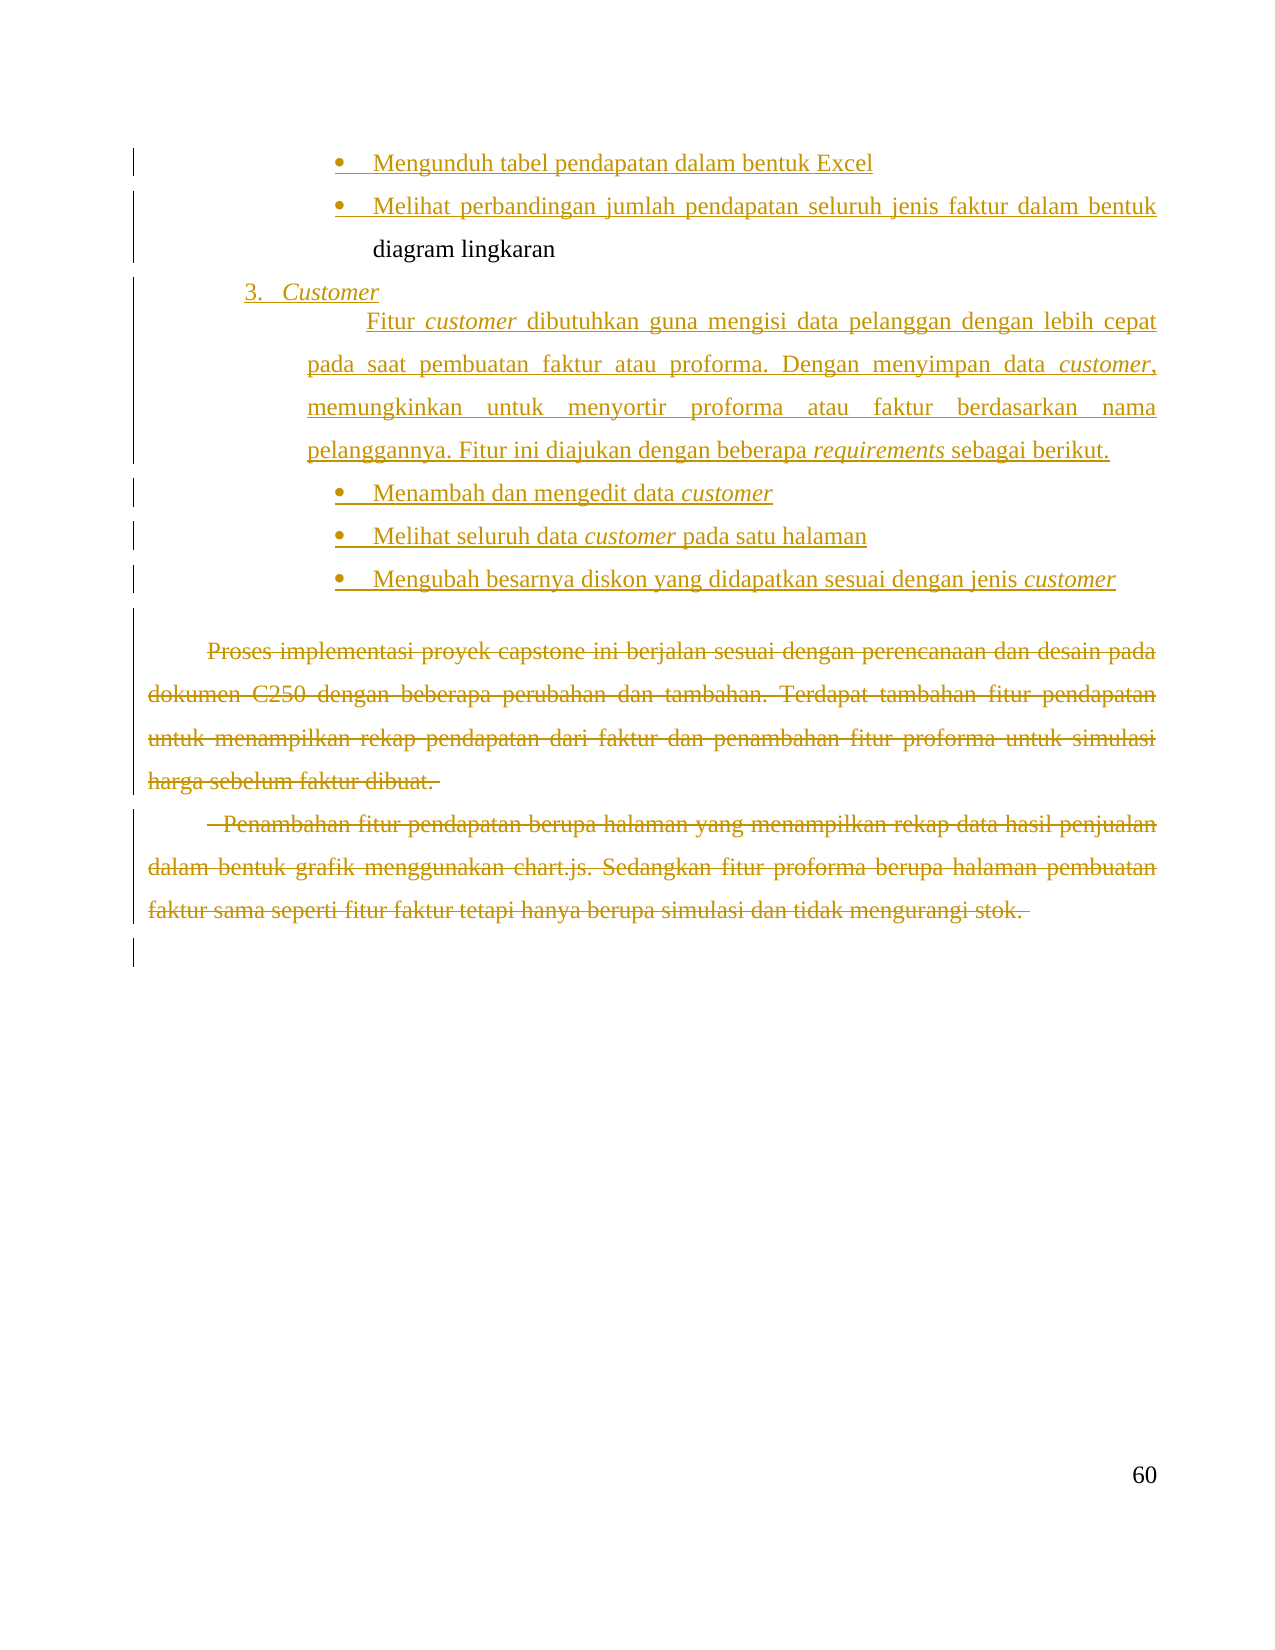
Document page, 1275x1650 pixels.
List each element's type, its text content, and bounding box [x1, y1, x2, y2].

list diagram lingkaran [335, 217, 1157, 263]
list diagram lingkaran [335, 191, 1157, 216]
